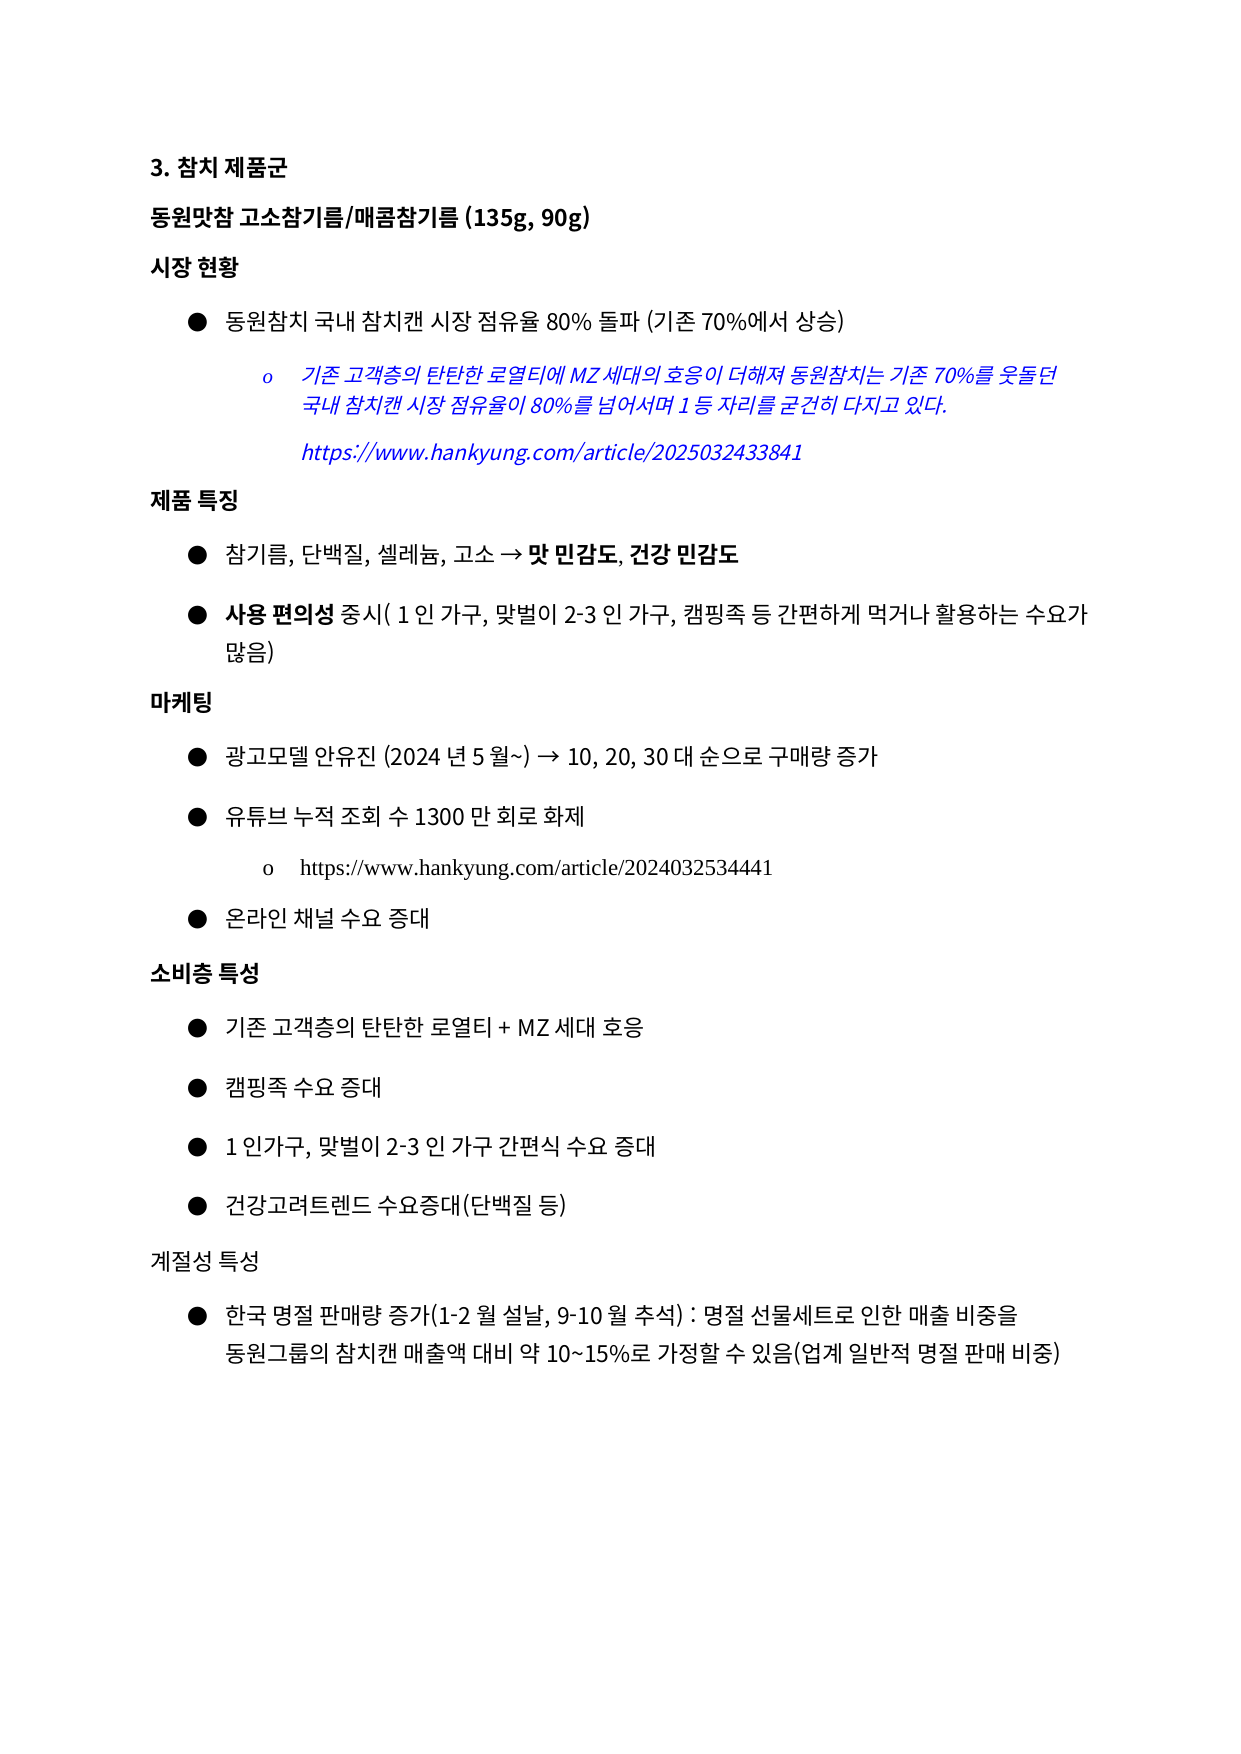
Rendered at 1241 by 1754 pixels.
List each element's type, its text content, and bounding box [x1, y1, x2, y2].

list 1인가구, 맞벌이 2-3인 가구 간편식 수요 증대 [187, 1124, 1090, 1167]
text 3. 참치 제품군 [150, 150, 1090, 183]
text 계절성 특성 [150, 1243, 1090, 1277]
list 온라인 채널 수요 증대 [187, 897, 1090, 939]
text 마케팅 [150, 685, 1090, 718]
list 광고모델 안유진 (2024년 5월~) → 10, 20, 30대 순으로 구매량 증가 [187, 735, 1090, 777]
list 한국 명절 판매량 증가(1-2월 설날, 9-10월 추석) : 명절 선물세트로 인한 매출 비중을 동원그룹의 참치캔 매출액 대비 약 10~15%로 가정할 수 있음(업계 일반적 명절 판매 비중) [187, 1293, 1090, 1369]
list 사용 편의성 중시( 1인 가구, 맞벌이 2-3인 가구, 캠핑족 등 간편하게 먹거나 활용하는 수요가 많음) [187, 592, 1090, 668]
text 제품 특징 [150, 483, 1090, 516]
list 유튜브 누적 조회 수 1300만 회로 화제 [187, 794, 1090, 837]
list 기존 고객층의 탄탄한 로열티 + MZ세대 호응 [187, 1006, 1090, 1048]
list 캠핑족 수요 증대 [187, 1065, 1090, 1108]
list 건강고려트렌드 수요증대(단백질 등) [187, 1184, 1090, 1227]
text 동원맛참 고소참기름/매콤참기름 (135g, 90g) [150, 200, 1090, 233]
list 기존 고객층의 탄탄한 로열티에 MZ세대의 호응이 더해져 동원참치는 기존 70%를 웃돌던 국내 참치캔 시장 점유율이 80%를 넘어서며 1등 자리를 굳건히 다지고 있다. [262, 359, 1090, 419]
text 소비층 특성 [150, 956, 1090, 989]
text 시장 현황 [150, 250, 1090, 283]
list https://www.hankyung.com/article/2024032534441 [262, 853, 1090, 880]
text https://www.hankyung.com/article/2025032433841 [300, 436, 1090, 466]
list 참기름, 단백질, 셀레늄, 고소 → 맛 민감도, 건강 민감도 [187, 533, 1090, 576]
list 동원참치 국내 참치캔 시장 점유율 80% 돌파 (기존 70%에서 상승) [187, 300, 1090, 342]
